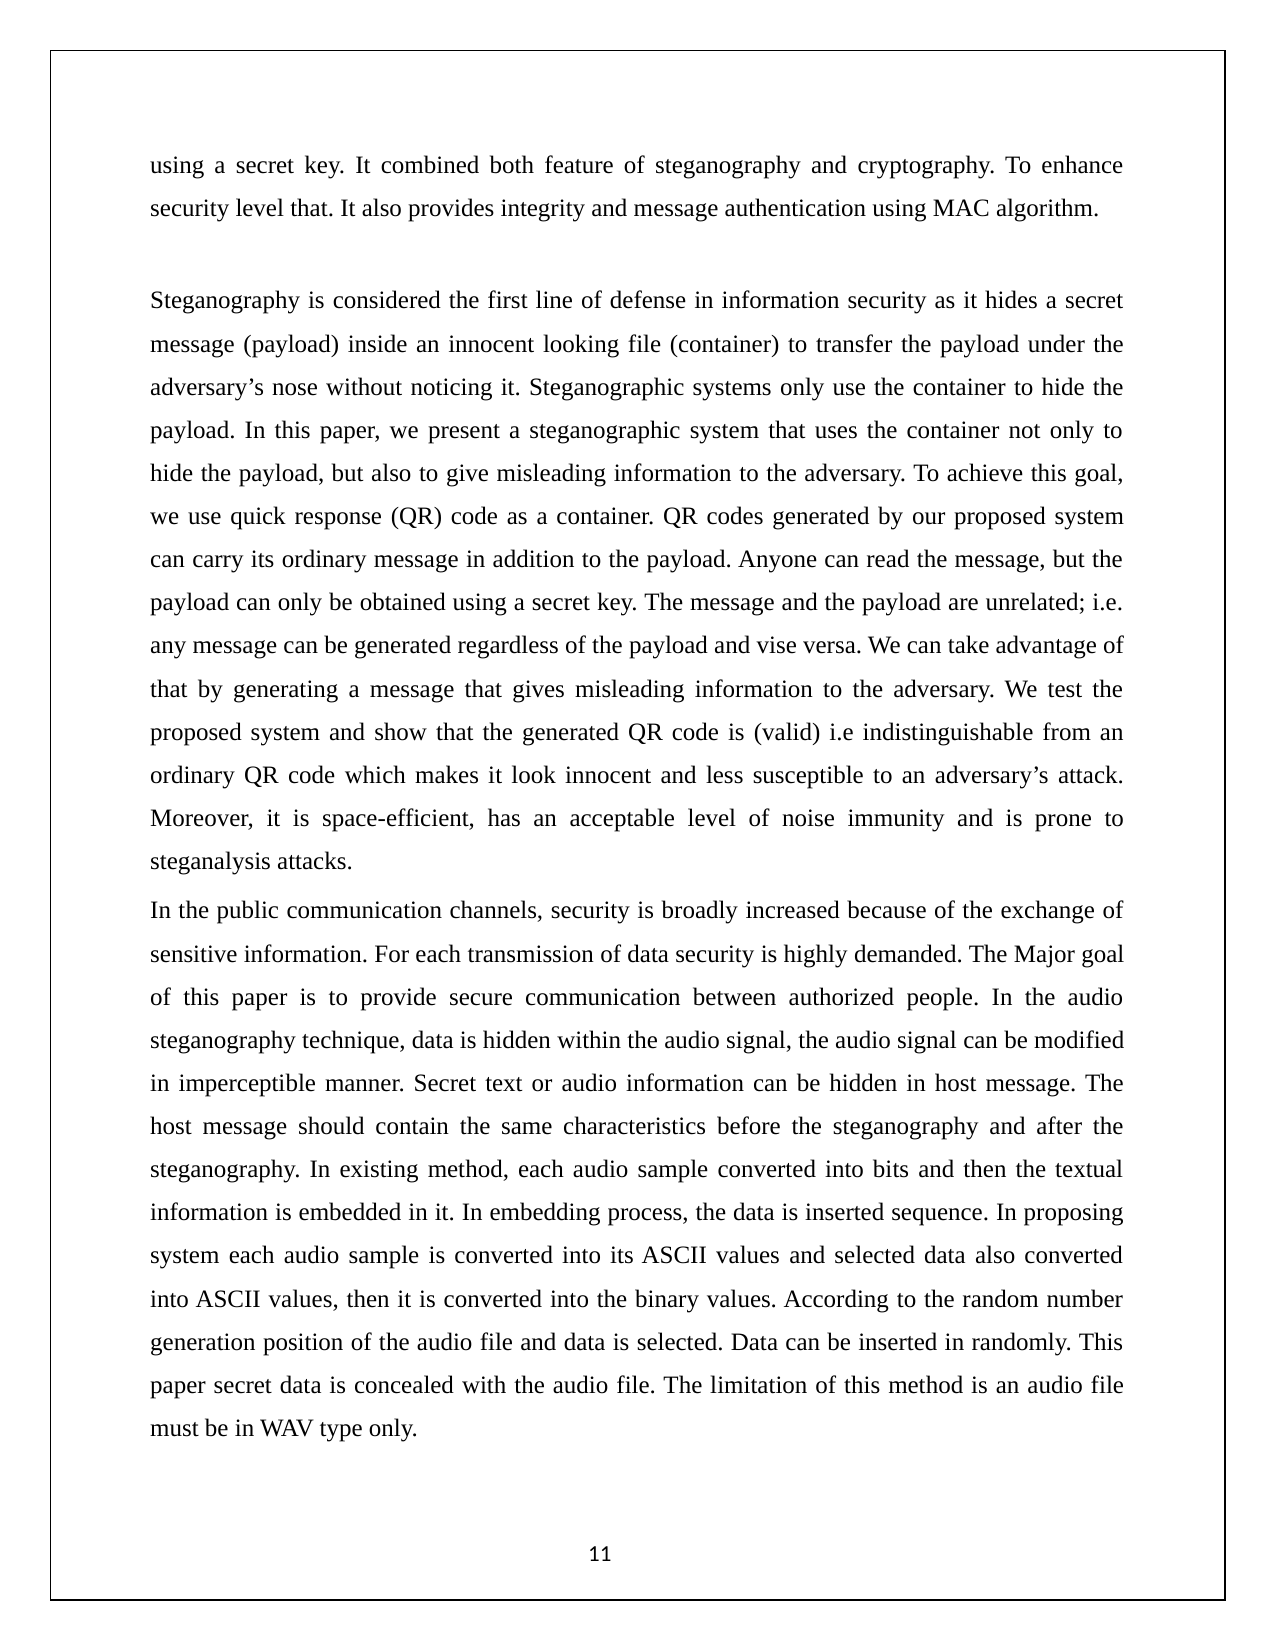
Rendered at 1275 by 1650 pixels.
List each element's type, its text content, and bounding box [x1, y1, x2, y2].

text Steganography is considered the first line of defense in information security as it hides a secret message (payload) inside an innocent looking file (container) to transfer the payload under the adversary’s nose without noticing it. Steganographic systems only use the container to hide the payload. In this paper, we present a steganographic system that uses the container not only to hide the payload, but also to give misleading information to the adversary. To achieve this goal, we use quick response (QR) code as a container. QR codes generated by our proposed system can carry its ordinary message in addition to the payload. Anyone can read the message, but the payload can only be obtained using a secret key. The message and the payload are unrelated; i.e. any message can be generated regardless of the payload and vise versa. We can take advantage of that by generating a message that gives misleading information to the adversary. We test the proposed system and show that the generated QR code is (valid) i.e indistinguishable from an ordinary QR code which makes it look innocent and less susceptible to an adversary’s attack. Moreover, it is space-efficient, has an acceptable level of noise immunity and is prone to steganalysis attacks. [150, 242, 1125, 875]
text In the public communication channels, security is broadly increased because of the exchange of sensitive information. For each transmission of data security is highly demanded. The Major goal of this paper is to provide secure communication between authorized people. In the audio steganography technique, data is hidden within the audio signal, the audio signal can be modified in imperceptible manner. Secret text or audio information can be hidden in host message. The host message should contain the same characteristics before the steganography and after the steganography. In existing method, each audio sample converted into bits and then the textual information is embedded in it. In embedding process, the data is inserted sequence. In proposing system each audio sample is converted into its ASCII values and selected data also converted into ASCII values, then it is converted into the binary values. According to the random number generation position of the audio file and data is selected. Data can be inserted in randomly. This paper secret data is concealed with the audio file. The limitation of this method is an audio file must be in WAV type only. [150, 896, 1125, 1442]
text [150, 150, 1125, 222]
